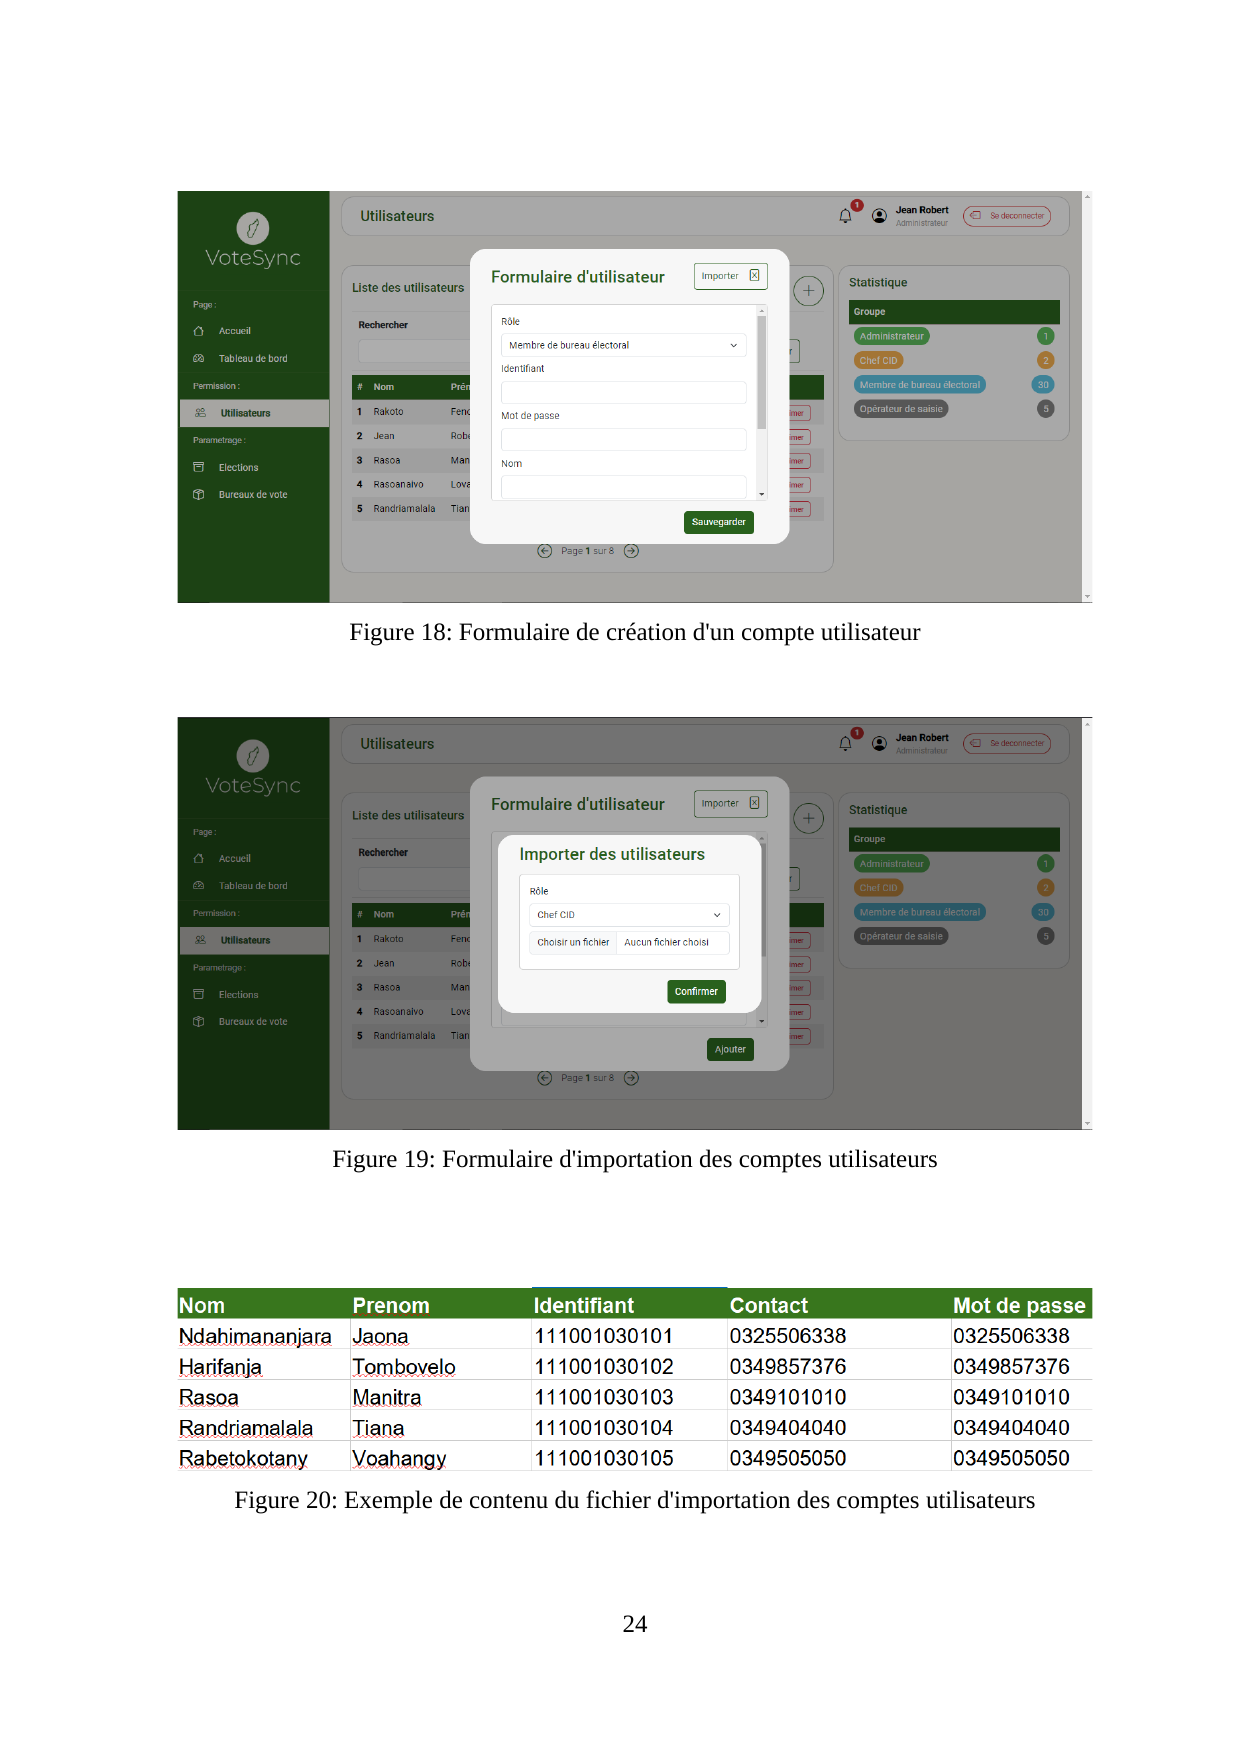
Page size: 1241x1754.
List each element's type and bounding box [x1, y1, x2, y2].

picture [177, 1287, 1093, 1471]
picture [177, 717, 1093, 1130]
picture [177, 191, 1093, 603]
